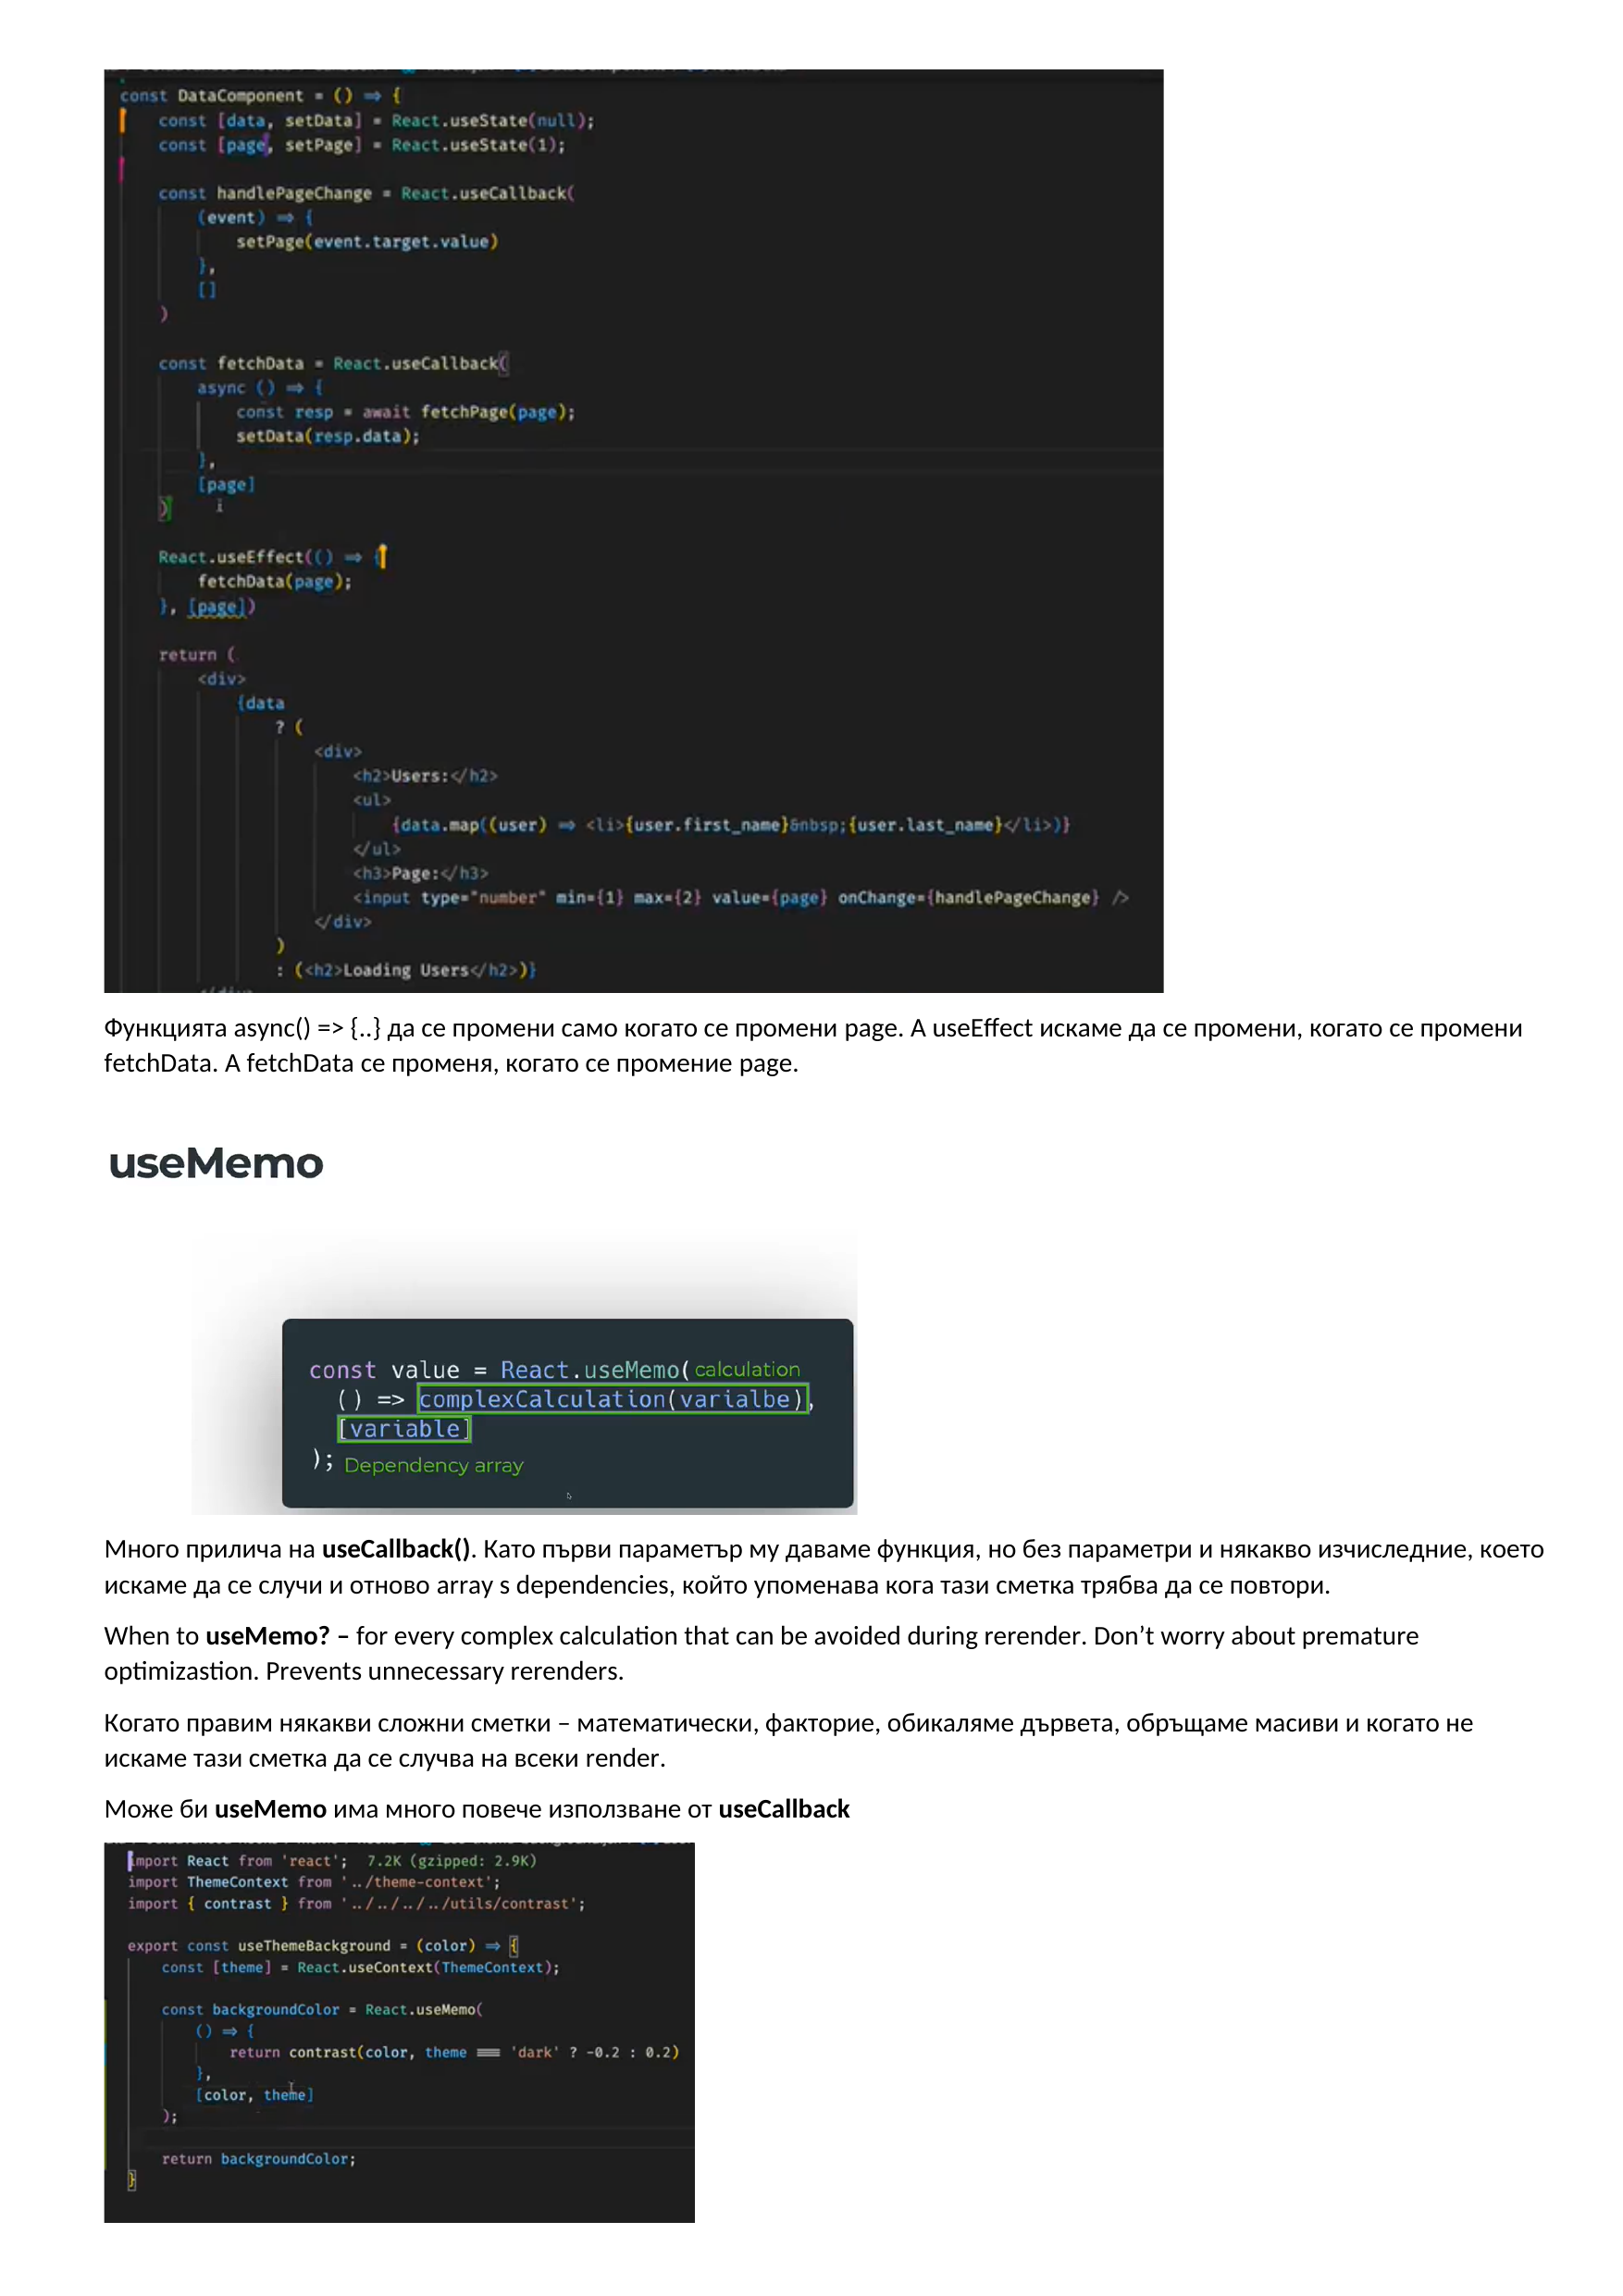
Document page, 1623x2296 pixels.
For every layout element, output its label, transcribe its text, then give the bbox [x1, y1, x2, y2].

text When to useMemo? – for every complex calculation that can be avoided during rerender. Don’t worry about premature optimizastion. Prevents unnecessary rerenders. [104, 1619, 1554, 1687]
text Много прилича на useCallback(). Като първи параметър му даваме функция, но без параметри и някакво изчиследние, което искаме да се случи и отново array s dependencies, който упоменава кога тази сметка трябва да се повтори. [104, 1533, 1554, 1600]
text Когато правим някакви сложни сметки – математически, факторие, обикаляме дървета, обръщаме масиви и когато не искаме тази сметка да се случва на всеки render. [104, 1706, 1554, 1774]
picture [104, 1843, 695, 2223]
text Може би useMemo има много повече използване от useCallback [104, 1792, 1554, 1825]
text Функцията async() => {..} да се промени само когато се промени page. А useEffect искаме да се промени, когато се промени fetchData. A fetchData се променя, когато се промение page. [104, 1011, 1554, 1079]
picture [104, 1148, 858, 1515]
picture [104, 69, 1164, 993]
